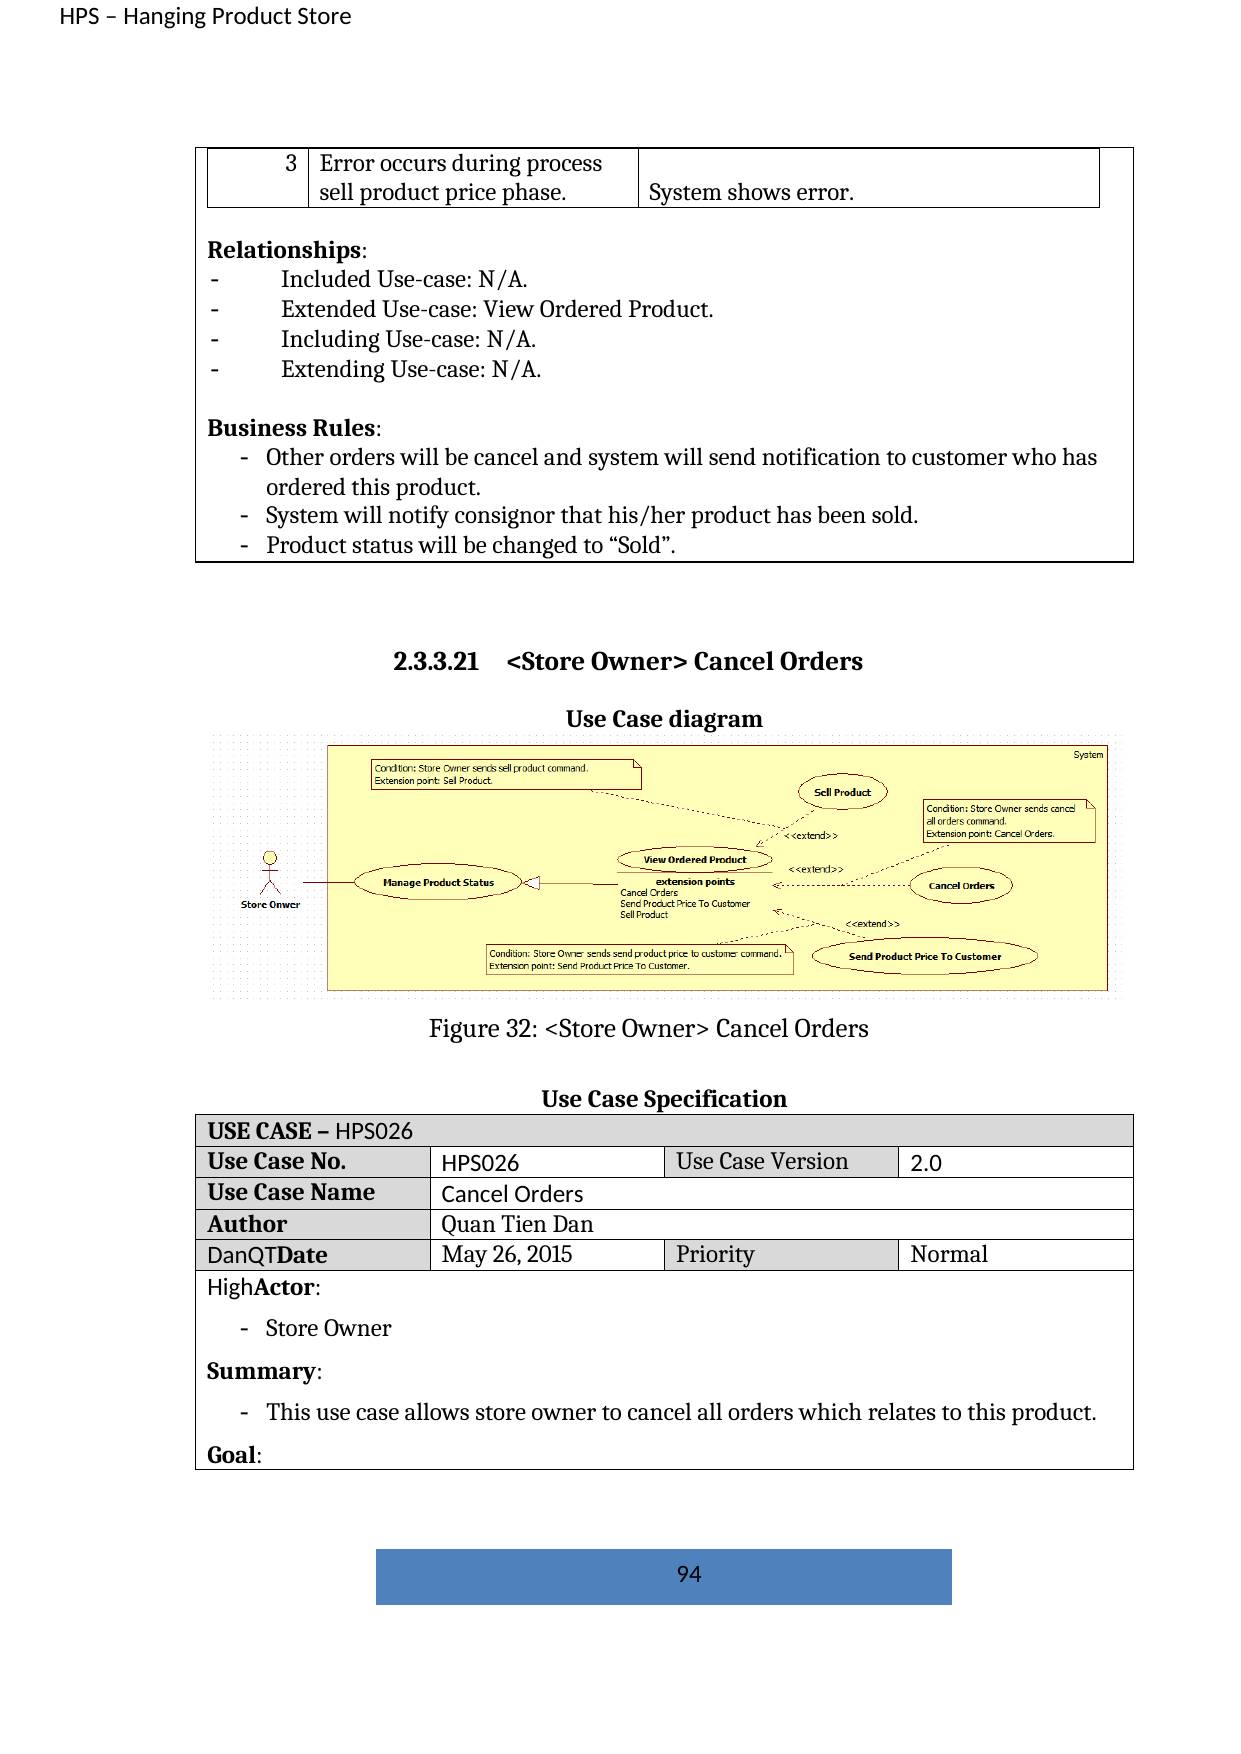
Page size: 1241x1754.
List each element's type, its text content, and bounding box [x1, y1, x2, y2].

table_header USE CASE – [196, 1115, 1133, 1146]
table_cell Author [196, 1210, 430, 1239]
table_cell Use Case Name [196, 1178, 430, 1209]
picture [207, 734, 1122, 1001]
table_cell Use Case No. [196, 1147, 430, 1177]
subtitle <Store Owner> Cancel Orders [393, 646, 1122, 677]
table_cell Priority [665, 1240, 898, 1270]
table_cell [196, 1271, 1133, 1469]
table_cell Date [196, 1240, 430, 1270]
list Use Case diagram [207, 705, 1122, 734]
list Use Case Specification [207, 1085, 1122, 1114]
table_cell Use Case Version [665, 1147, 898, 1177]
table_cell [196, 148, 1133, 561]
